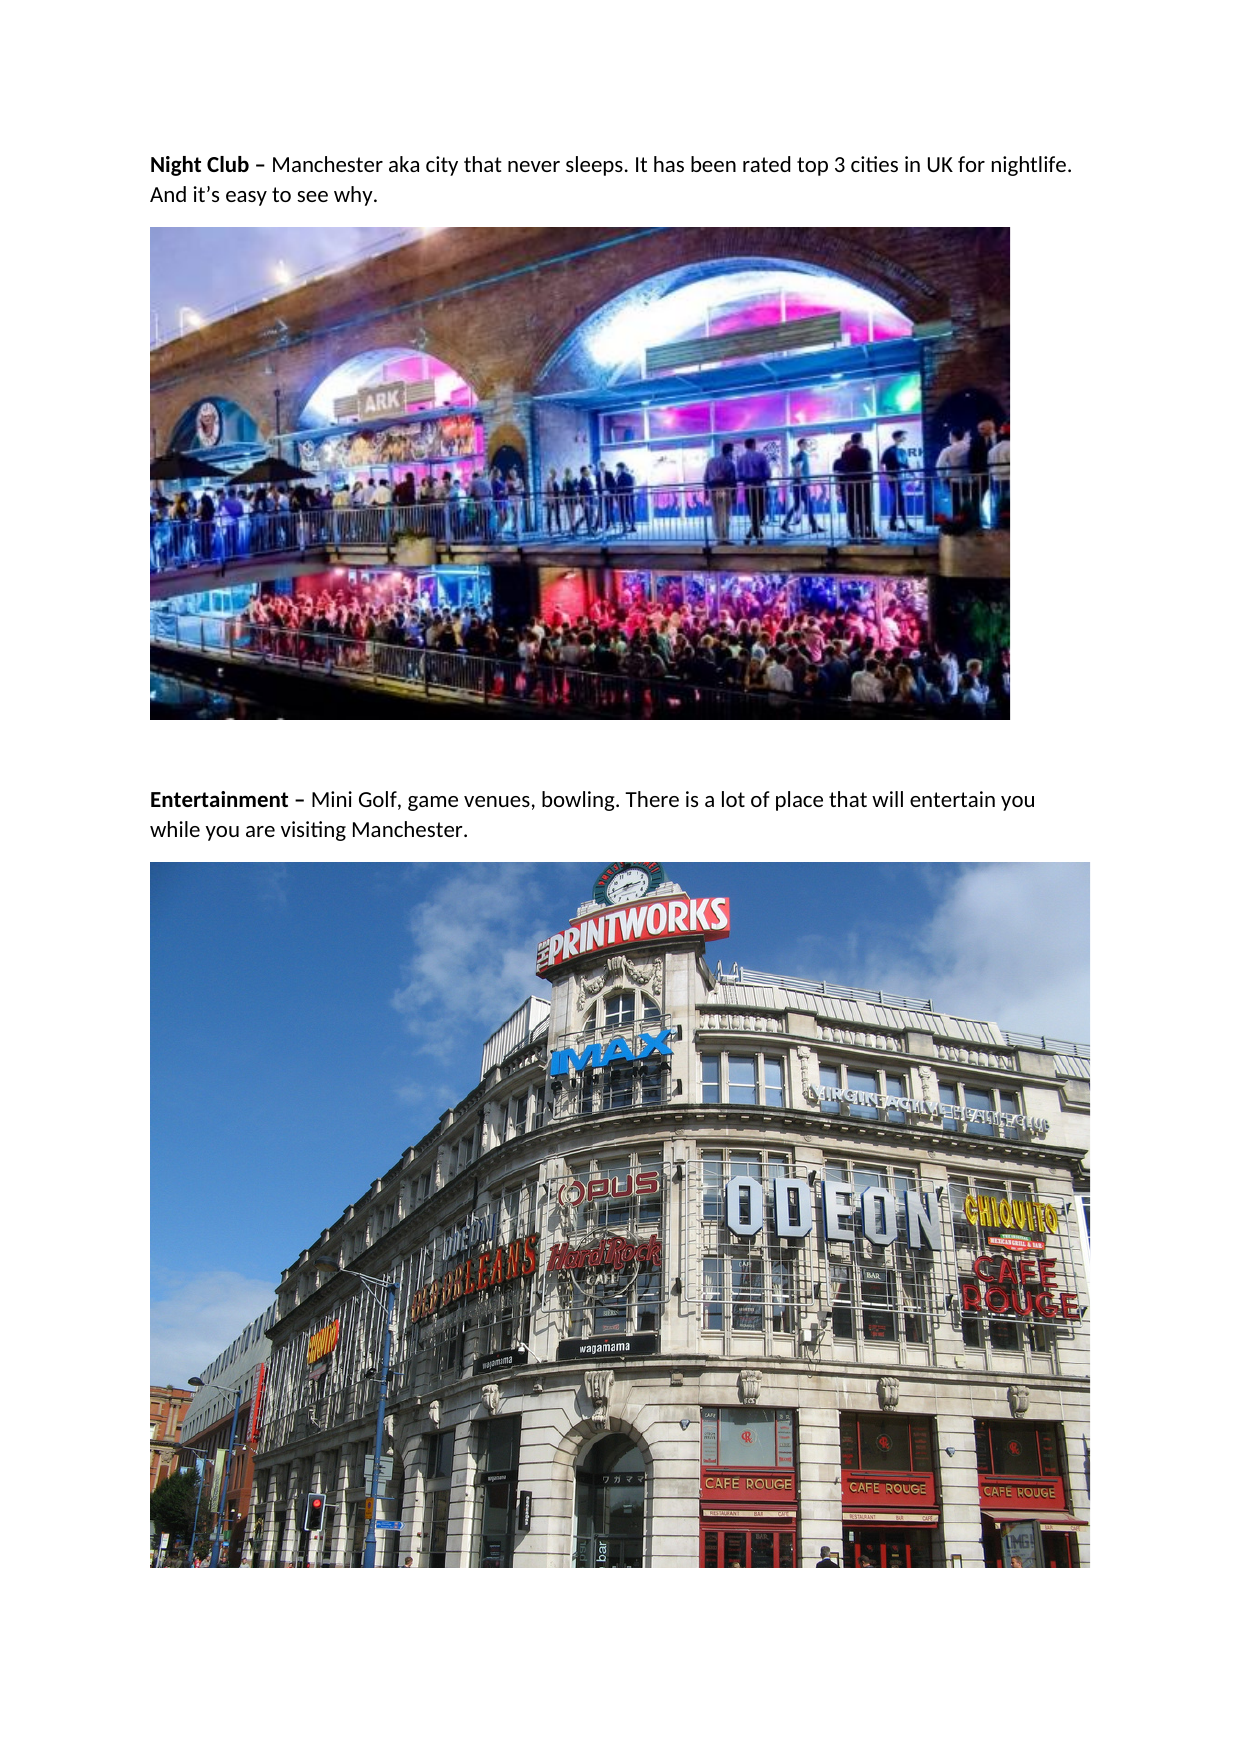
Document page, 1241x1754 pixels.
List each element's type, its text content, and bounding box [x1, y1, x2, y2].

text Night Club – Manchester aka city that never sleeps. It has been rated top 3 cities in UK for nightlife. And it’s easy to see why. [150, 150, 1090, 208]
text Entertainment – Mini Golf, game venues, bowling. There is a lot of place that will entertain you while you are visiting Manchester. [150, 785, 1090, 843]
picture [150, 227, 1011, 720]
picture [150, 862, 1091, 1568]
